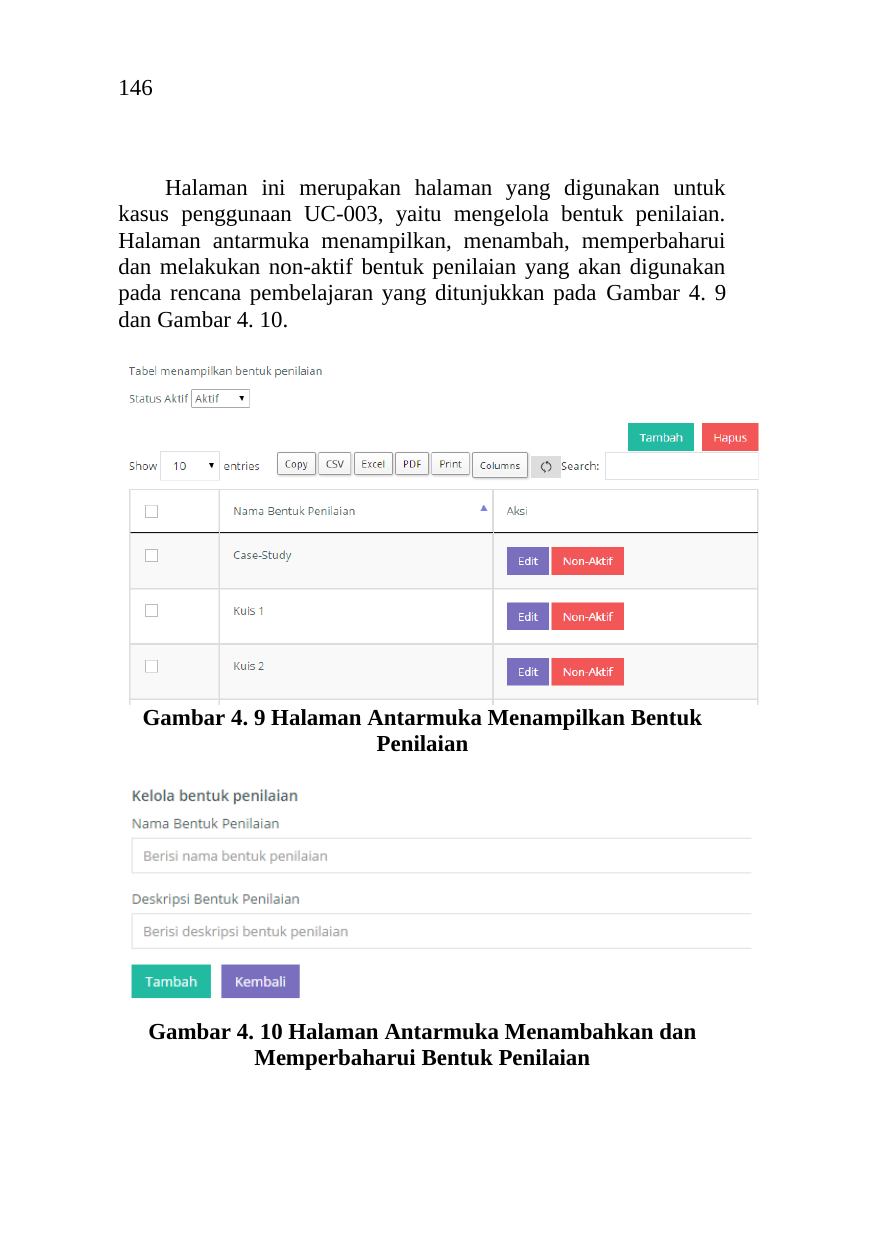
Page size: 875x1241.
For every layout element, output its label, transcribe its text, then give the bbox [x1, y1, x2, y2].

picture [118, 358, 771, 705]
picture [118, 777, 752, 1018]
text Halaman ini merupakan halaman yang digunakan untuk kasus penggunaan UC-003, yaitu mengelola bentuk penilaian. Halaman antarmuka menampilkan, menambah, memperbaharui dan melakukan non-aktif bentuk penilaian yang akan digunakan pada rencana pembelajaran yang ditunjukkan pada Gambar 4. 9 dan Gambar 4. 10. [118, 174, 726, 332]
